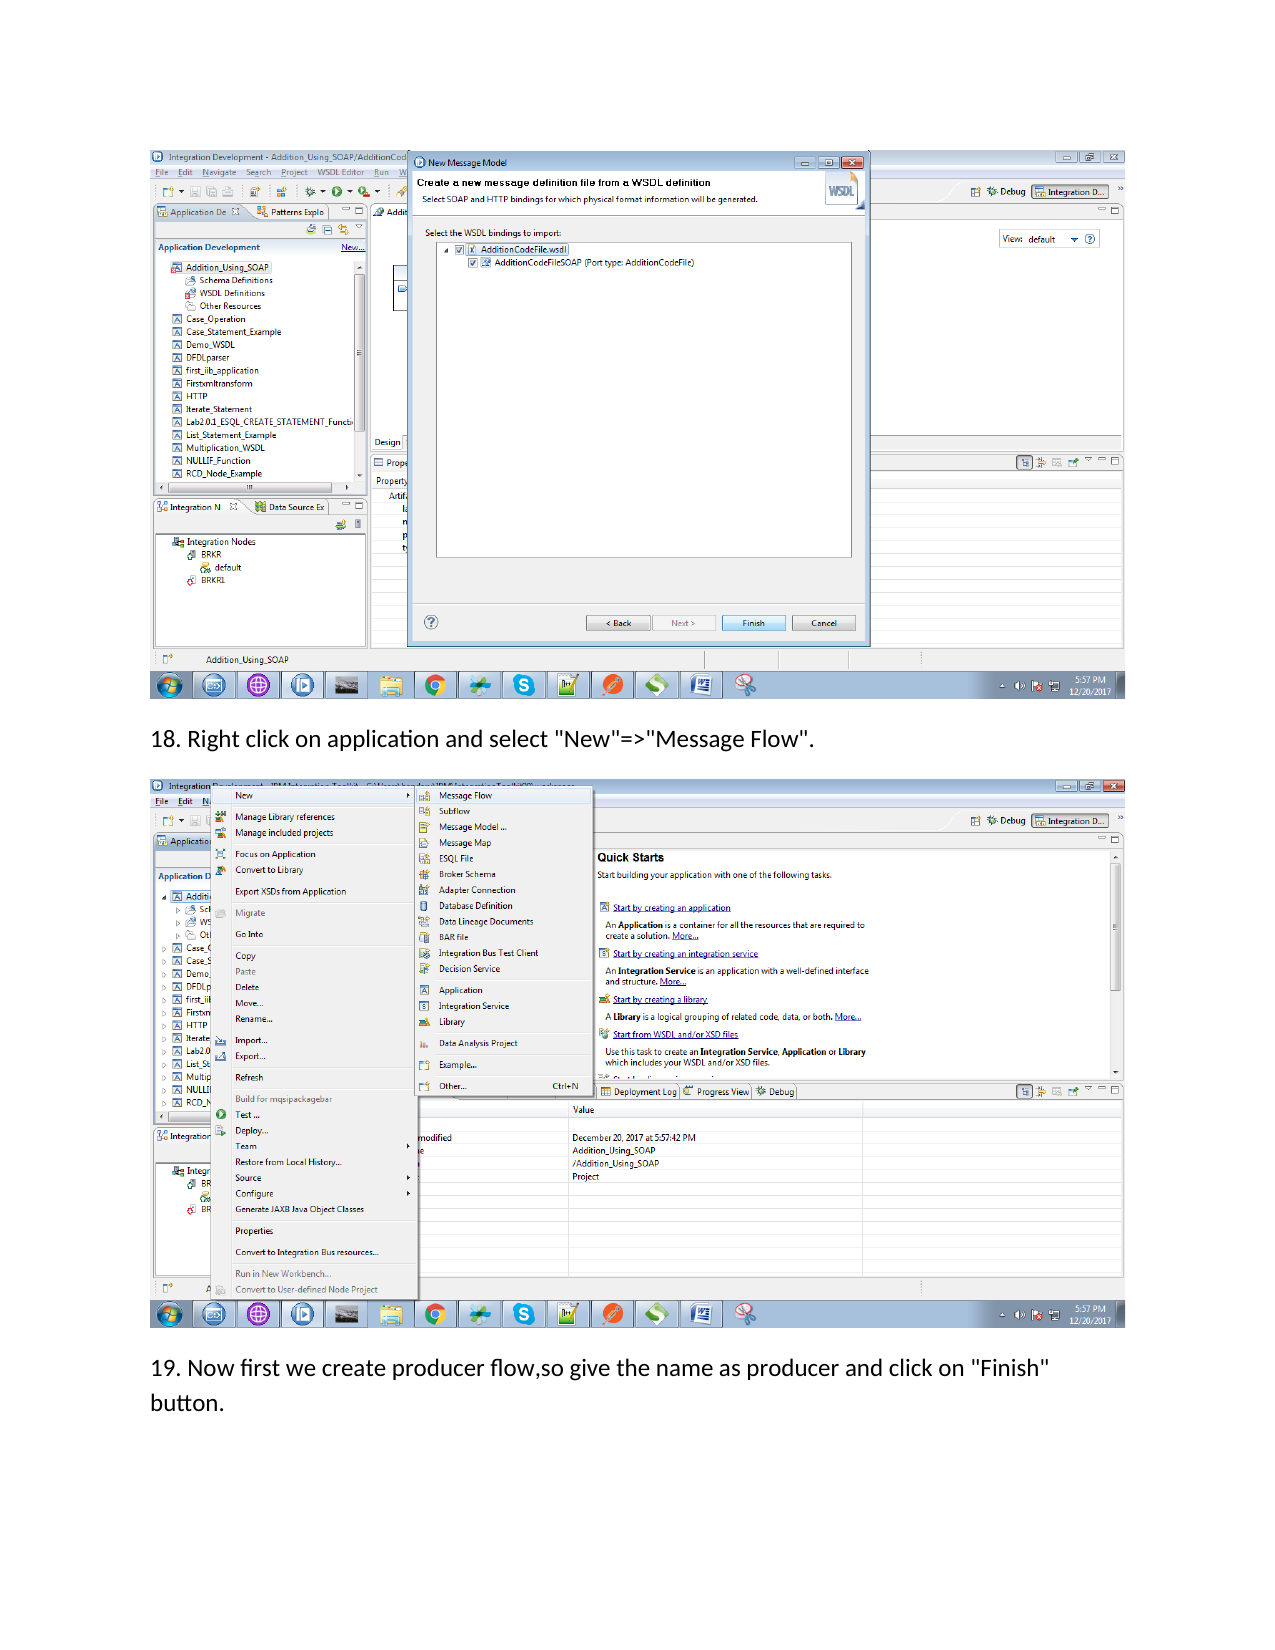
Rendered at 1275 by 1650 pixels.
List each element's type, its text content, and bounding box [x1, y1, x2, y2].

text 19. Now first we create producer flow,so give the name as producer and click on "Finish" button. [150, 1352, 1125, 1418]
picture [150, 150, 1125, 699]
text 18. Right click on application and select "New"=>"Message Flow". [150, 723, 1125, 754]
picture [150, 779, 1125, 1328]
